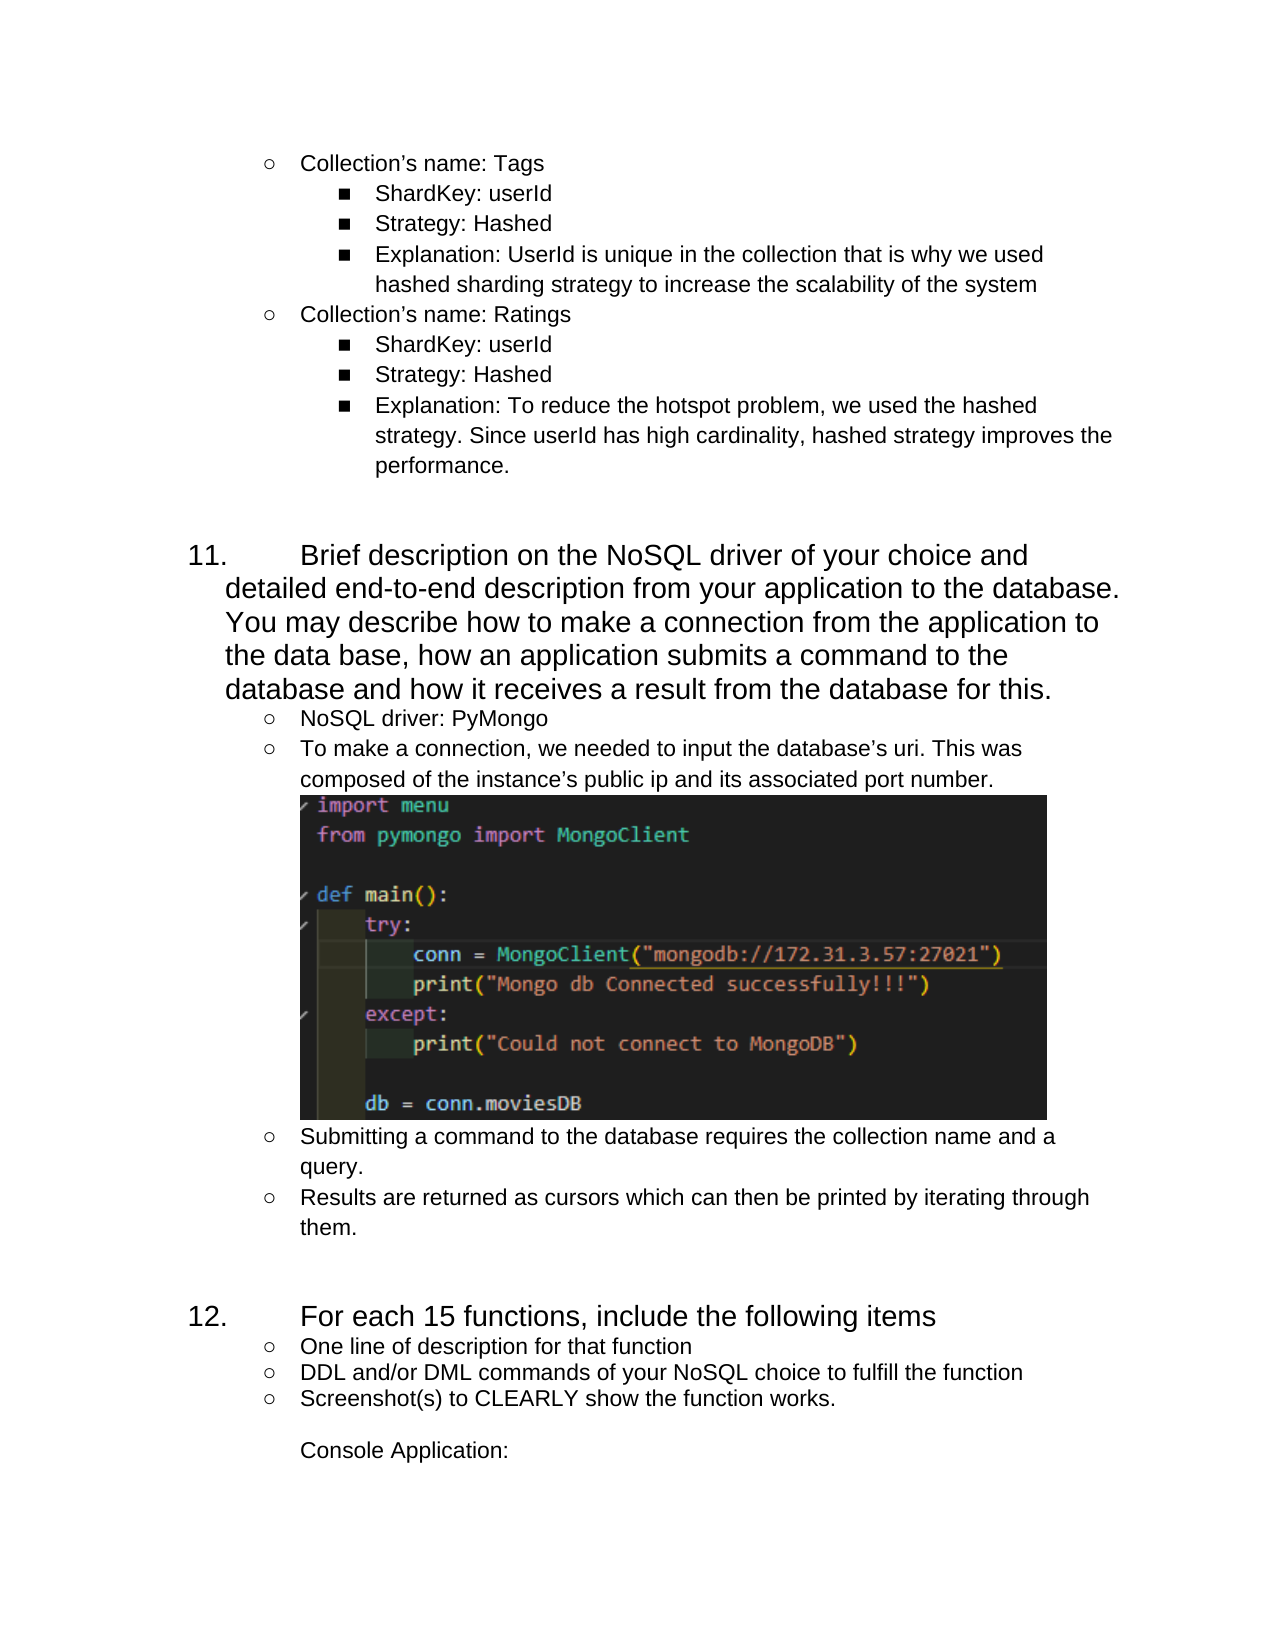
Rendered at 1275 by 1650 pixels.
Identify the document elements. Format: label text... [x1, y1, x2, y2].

text Console Application: [300, 1437, 1125, 1463]
list Explanation: UserId is unique in the collection that is why we used hashed sharding strategy to increase the scalability of the system [337, 241, 1125, 297]
list Submitting a command to the database requires the collection name and a query. [262, 1123, 1125, 1180]
picture [300, 795, 1047, 1120]
list Collection’s name: Tags [262, 150, 1125, 176]
list One line of description for that function [262, 1333, 1125, 1359]
list NoSQL driver: PyMongo [262, 705, 1125, 732]
subtitle For each 15 functions, include the following items [187, 1299, 1125, 1333]
list To make a connection, we needed to input the database’s uri. This was composed of the instance’s public ip and its associated port number. [262, 735, 1125, 792]
list Screenshot(s) to CLEARLY show the function works. [262, 1385, 1125, 1412]
list Strategy: Hashed [337, 210, 1125, 237]
list Strategy: Hashed [337, 361, 1125, 388]
list Explanation: To reduce the hotspot problem, we used the hashed strategy. Since userId has high cardinality, hashed strategy improves the performance. [337, 392, 1125, 478]
list ShardKey: userId [337, 180, 1125, 207]
list ShardKey: userId [337, 331, 1125, 358]
list Results are returned as cursors which can then be printed by iterating through them. [262, 1183, 1125, 1240]
list Collection’s name: Ratings [262, 301, 1125, 327]
list DDL and/or DML commands of your NoSQL choice to fulfill the function [262, 1359, 1125, 1385]
subtitle Brief description on the NoSQL driver of your choice and detailed end-to-end description from your application to the database. You may describe how to make a connection from the application to the data base, how an application submits a command to the database and how it receives a result from the database for this. [187, 537, 1125, 705]
